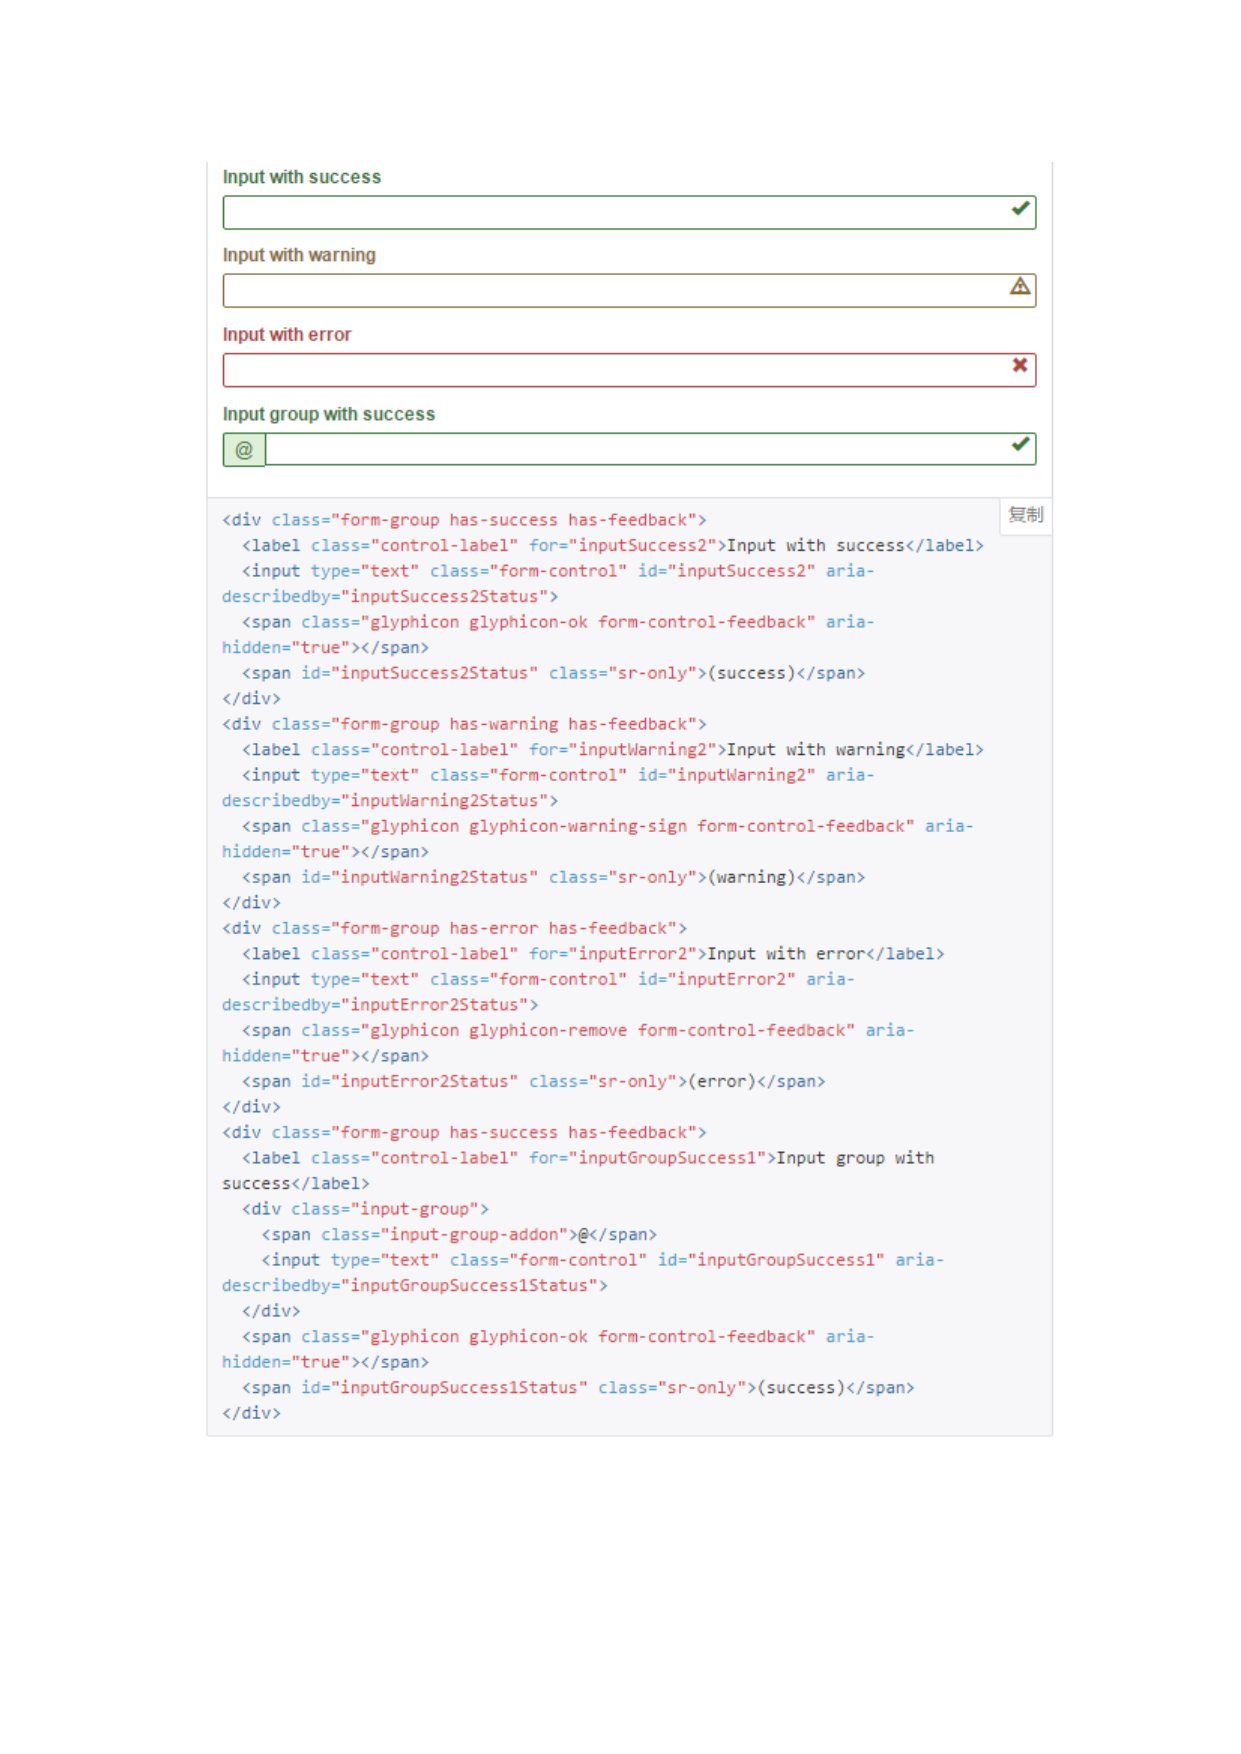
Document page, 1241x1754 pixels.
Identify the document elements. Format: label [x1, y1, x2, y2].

picture [187, 162, 1088, 1449]
